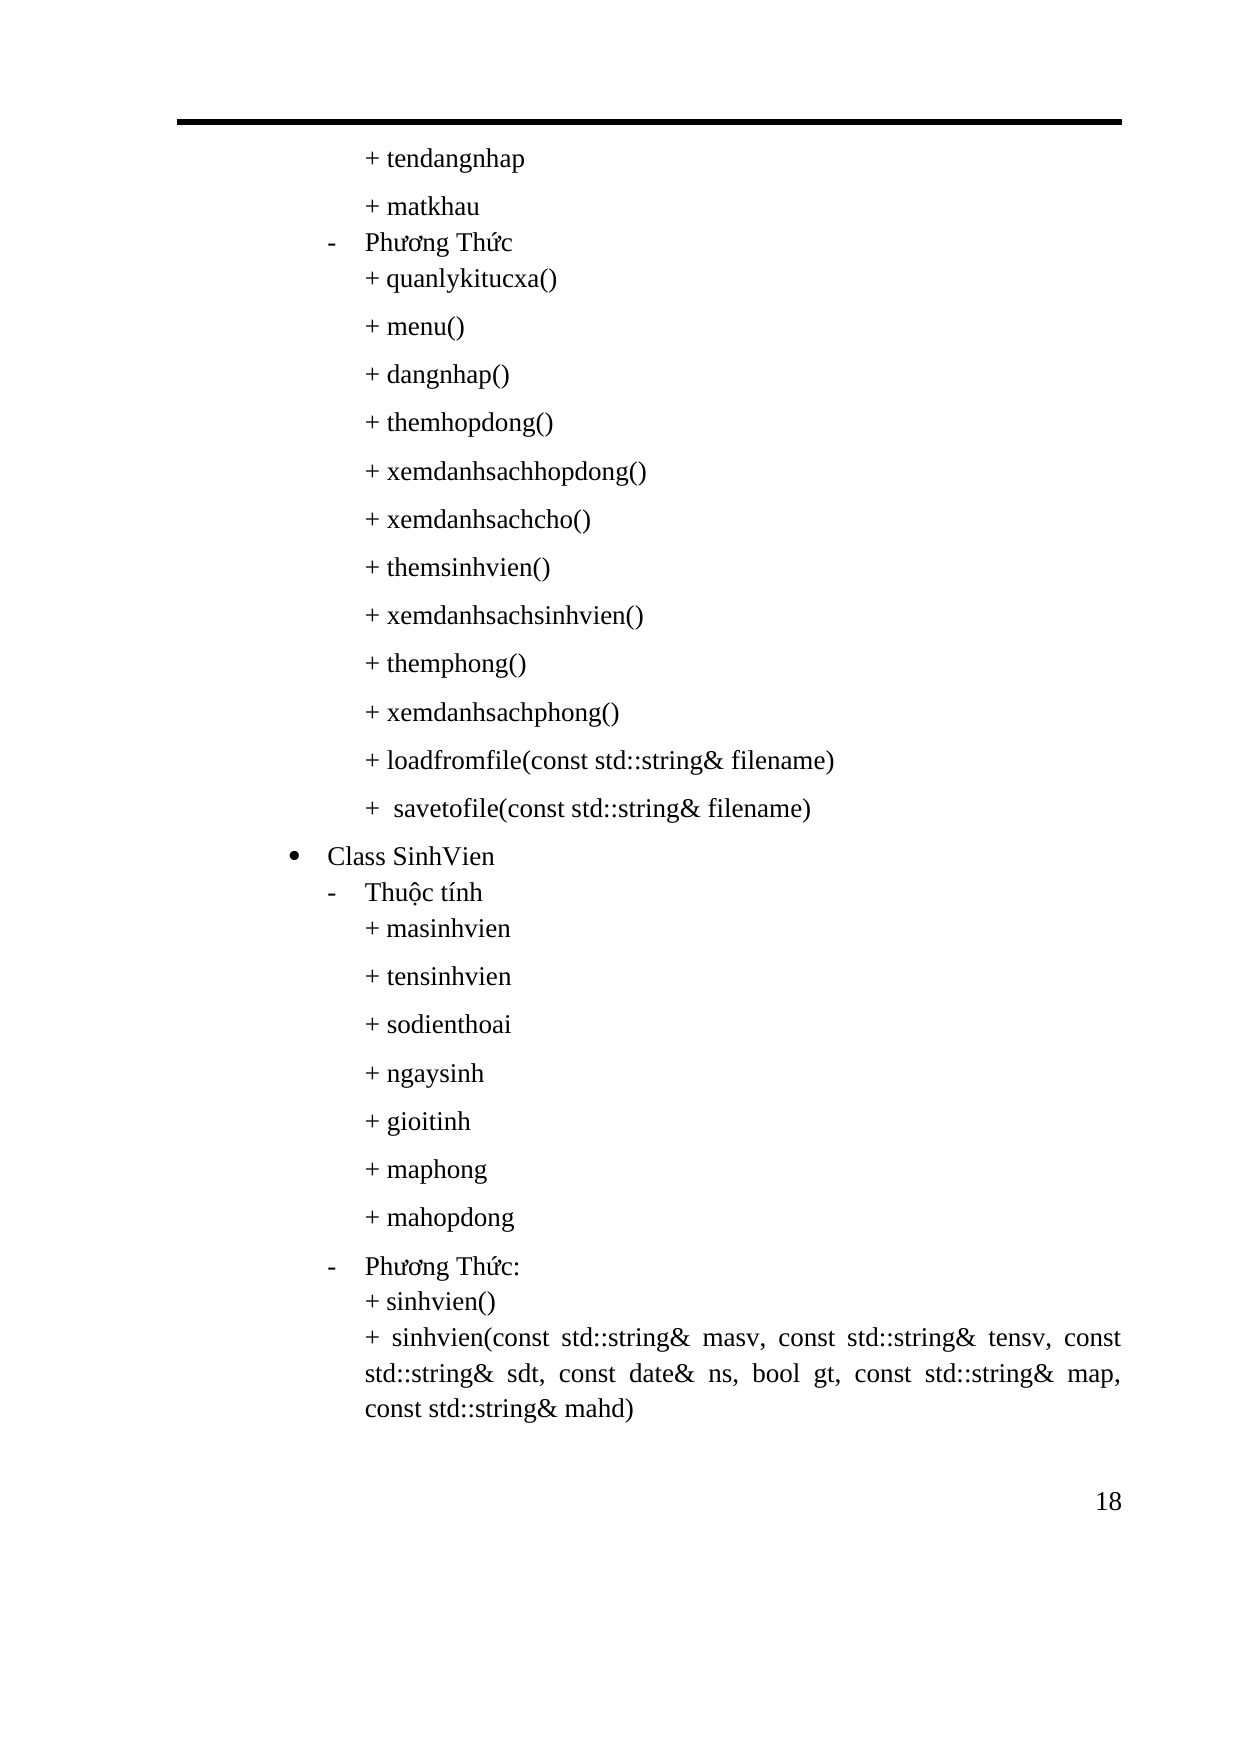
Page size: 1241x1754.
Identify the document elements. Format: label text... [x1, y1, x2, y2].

text + sodienthoai [177, 1008, 1122, 1040]
list Thuộc tính [327, 876, 1122, 907]
text + loadfromfile(const std::string& filename) [177, 744, 1122, 775]
list + quanlykitucxa() [364, 262, 1122, 293]
text + mahopdong [177, 1201, 1122, 1233]
text + savetofile(const std::string& filename) [177, 792, 1122, 823]
text + ngaysinh [177, 1057, 1122, 1088]
text + menu() [177, 310, 1122, 341]
text + xemdanhsachphong() [177, 696, 1122, 727]
text + themsinhvien() [177, 551, 1122, 582]
text + xemdanhsachhopdong() [177, 454, 1122, 486]
text + gioitinh [177, 1105, 1122, 1136]
list + matkhau [364, 190, 1122, 221]
text + maphong [177, 1153, 1122, 1184]
text + dangnhap() [177, 358, 1122, 389]
list + masinhvien [364, 912, 1122, 943]
text + xemdanhsachsinhvien() [177, 599, 1122, 630]
list Class SinhVien [289, 840, 1122, 872]
list + sinhvien() [364, 1285, 1122, 1317]
text + tensinhvien [177, 960, 1122, 991]
list + sinhvien(const std::string& masv, const std::string& tensv, const std::string& sdt, const date& ns, bool gt, const std::string& map, const std::string& mahd) [364, 1321, 1122, 1424]
list Phương Thức [327, 226, 1122, 257]
text + themphong() [177, 647, 1122, 679]
text + tendangnhap [177, 142, 1122, 173]
list Phương Thức: [327, 1250, 1122, 1281]
text + xemdanhsachcho() [177, 503, 1122, 534]
text + themhopdong() [177, 406, 1122, 437]
